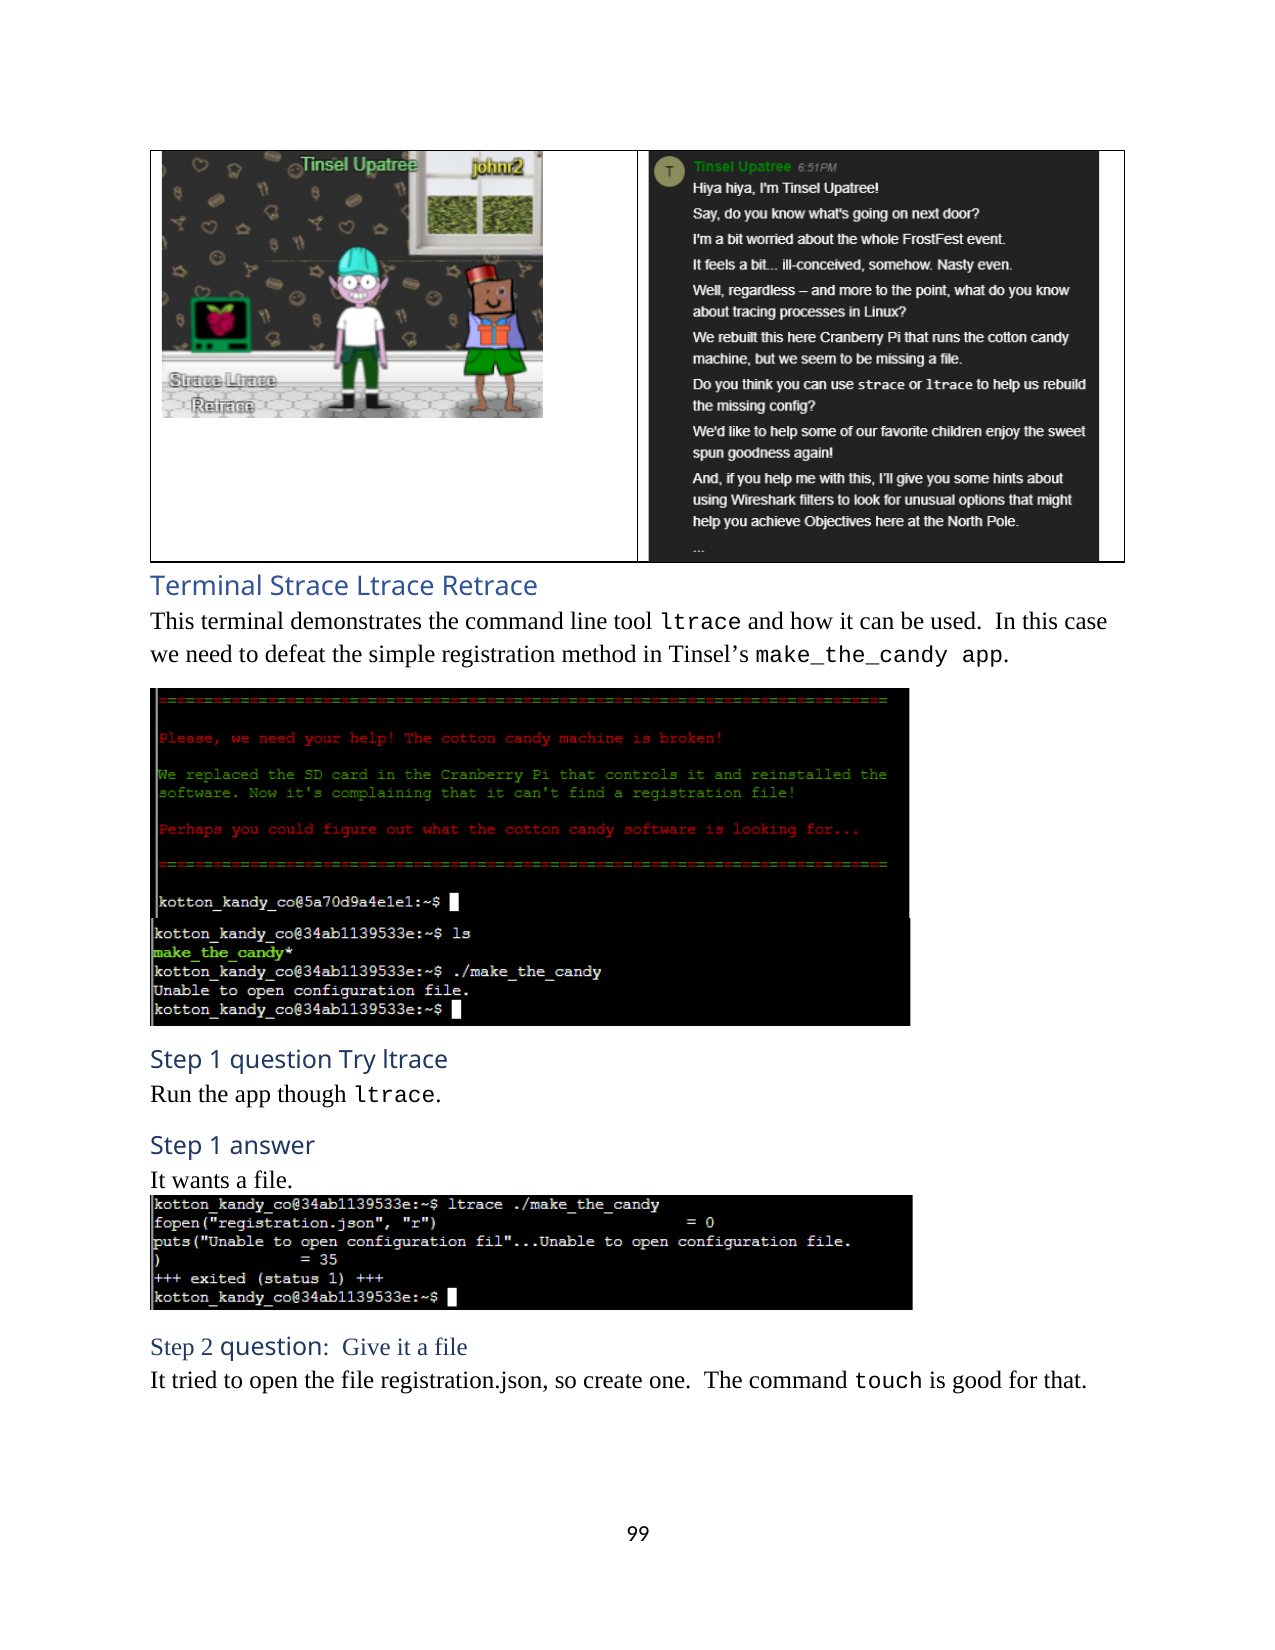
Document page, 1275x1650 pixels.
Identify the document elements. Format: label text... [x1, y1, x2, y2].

table_header [1100, 151, 1124, 561]
text It tried to open the file registration.json, so create one. The command touch is good for that. [150, 1365, 1125, 1396]
picture [161, 151, 543, 418]
text Run the app though ltrace. [150, 1079, 1125, 1109]
table_header [151, 151, 637, 561]
picture [648, 151, 1100, 562]
picture [150, 688, 911, 1026]
subtitle Step 1 answer [150, 1128, 1125, 1162]
table_header [638, 151, 648, 561]
subtitle Step 2 question: Give it a file [150, 1328, 1125, 1363]
picture [150, 1195, 913, 1310]
subtitle Step 1 question Try ltrace [150, 1042, 1125, 1076]
subtitle Terminal Strace Ltrace Retrace [150, 567, 1125, 603]
text This terminal demonstrates the command line tool ltrace and how it can be used. In this case we need to defeat the simple registration method in Tinsel’s make_the_candy app. [150, 606, 1125, 669]
